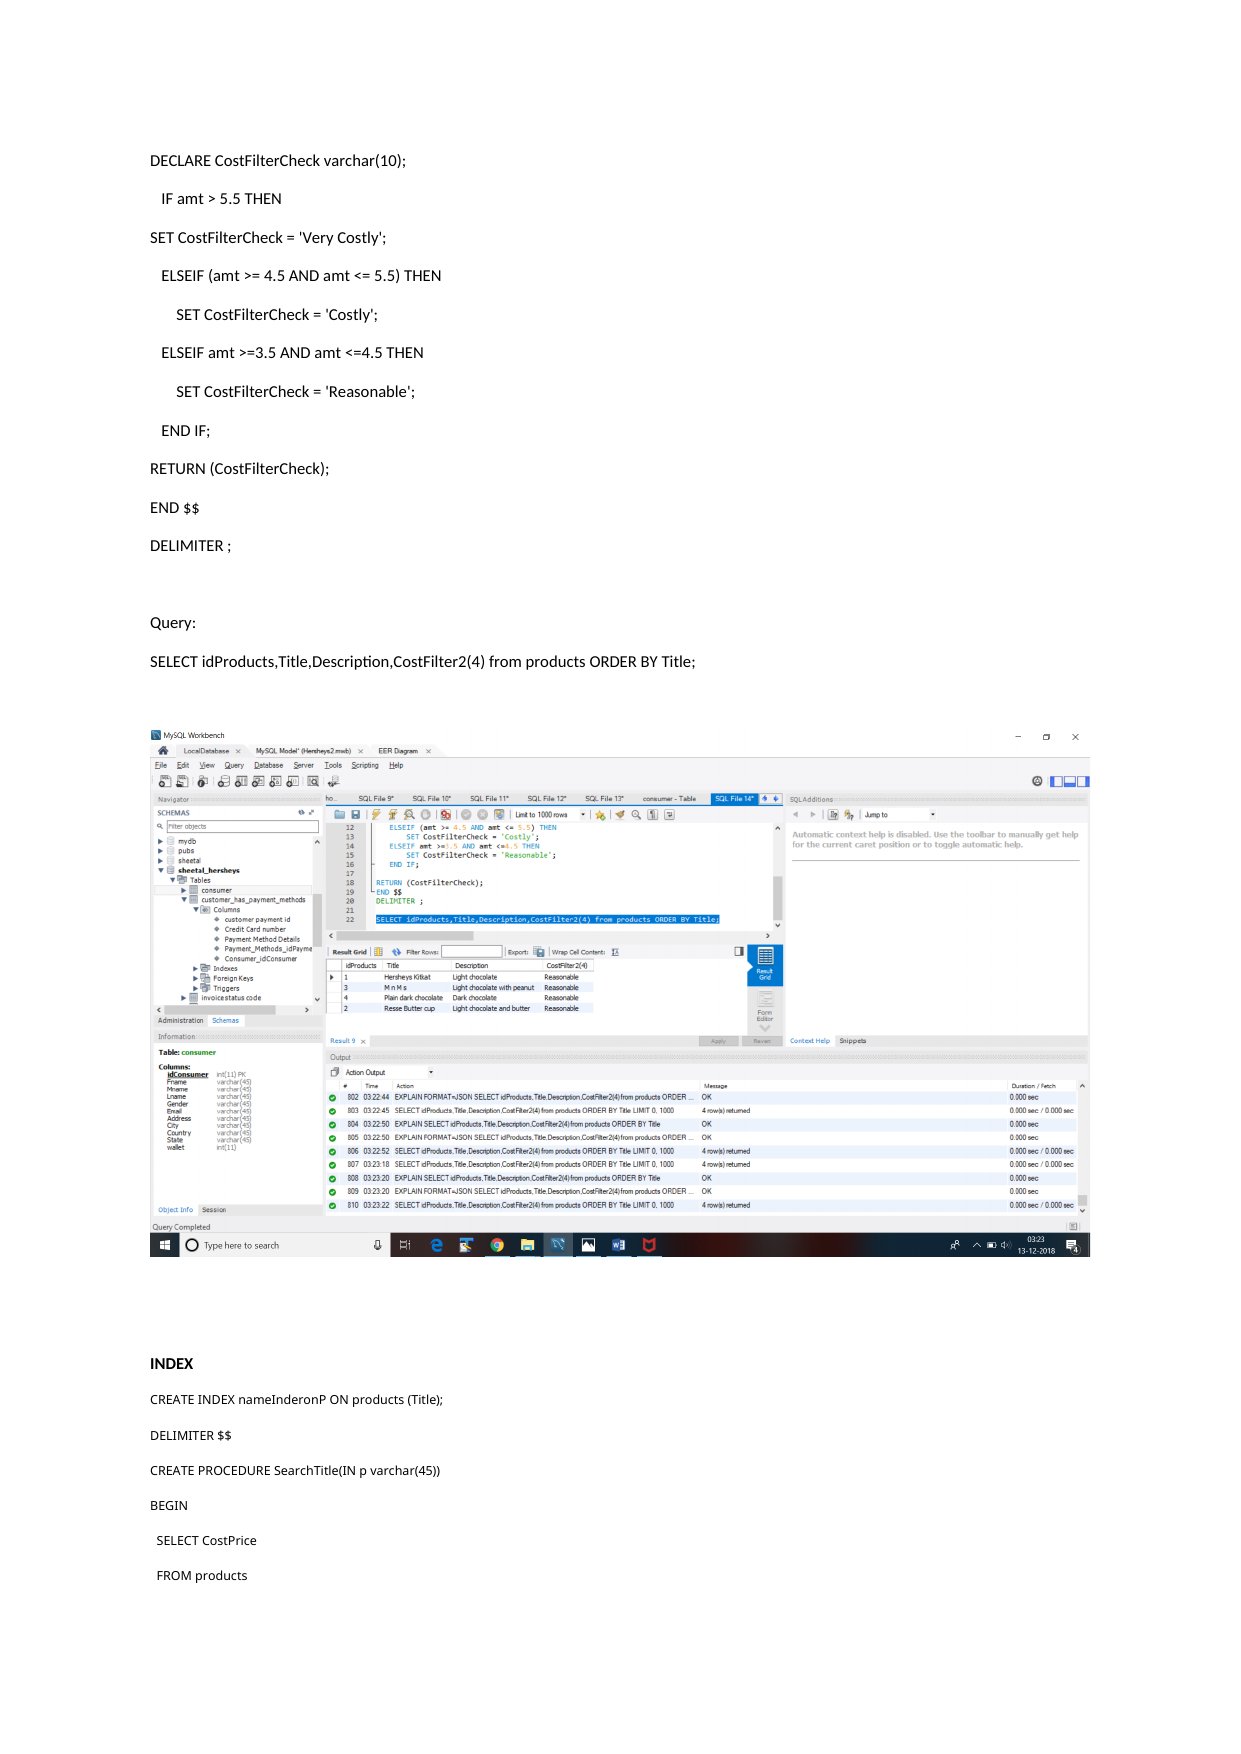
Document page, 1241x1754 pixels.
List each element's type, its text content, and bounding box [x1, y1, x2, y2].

text SELECT idProducts,Title,Description,CostFilter2(4) from products ORDER BY Title; [150, 651, 1090, 671]
text DELIMITER $$ [150, 1427, 1090, 1444]
text INDEX [150, 1353, 1090, 1373]
text Query: [150, 612, 1090, 633]
text CREATE INDEX nameInderonP ON products (Title); [150, 1391, 1090, 1408]
text RETURN (CostFilterCheck); [150, 458, 1090, 479]
text FROM products [150, 1567, 1090, 1584]
text END IF; [150, 420, 1090, 440]
text DELIMITER ; [150, 535, 1090, 556]
text ELSEIF amt >=3.5 AND amt <=4.5 THEN [150, 343, 1090, 363]
text SET CostFilterCheck = 'Very Costly'; [150, 227, 1090, 247]
text SET CostFilterCheck = 'Costly'; [150, 304, 1090, 324]
text BEGIN [150, 1497, 1090, 1514]
text SELECT CostPrice [150, 1532, 1090, 1549]
picture [150, 728, 1091, 1257]
text END $$ [150, 497, 1090, 517]
text DECLARE CostFilterCheck varchar(10); [150, 150, 1090, 170]
text IF amt > 5.5 THEN [150, 188, 1090, 209]
text CREATE PROCEDURE SearchTitle(IN p varchar(45)) [150, 1462, 1090, 1479]
text SET CostFilterCheck = 'Reasonable'; [150, 381, 1090, 402]
text ELSEIF (amt >= 4.5 AND amt <= 5.5) THEN [150, 266, 1090, 286]
